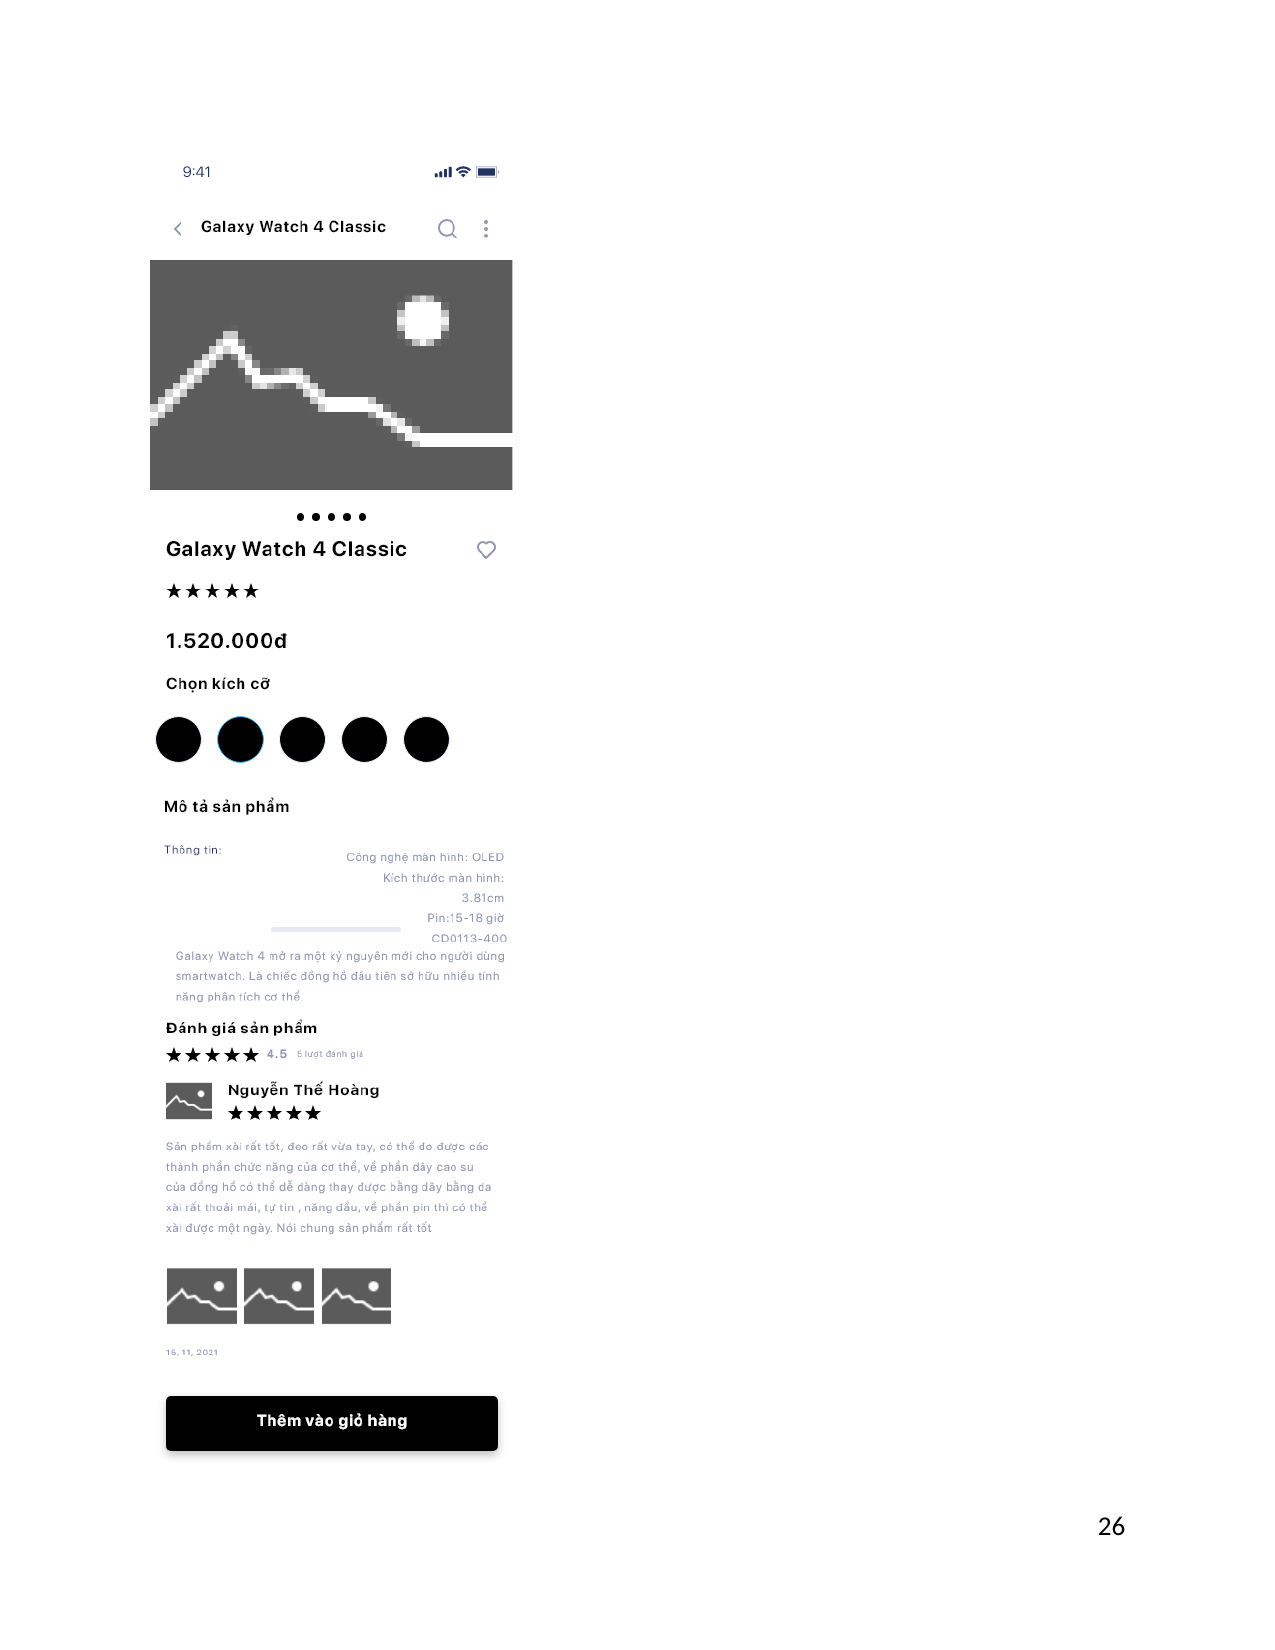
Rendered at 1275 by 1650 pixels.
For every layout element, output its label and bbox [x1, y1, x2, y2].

picture [150, 150, 513, 1500]
